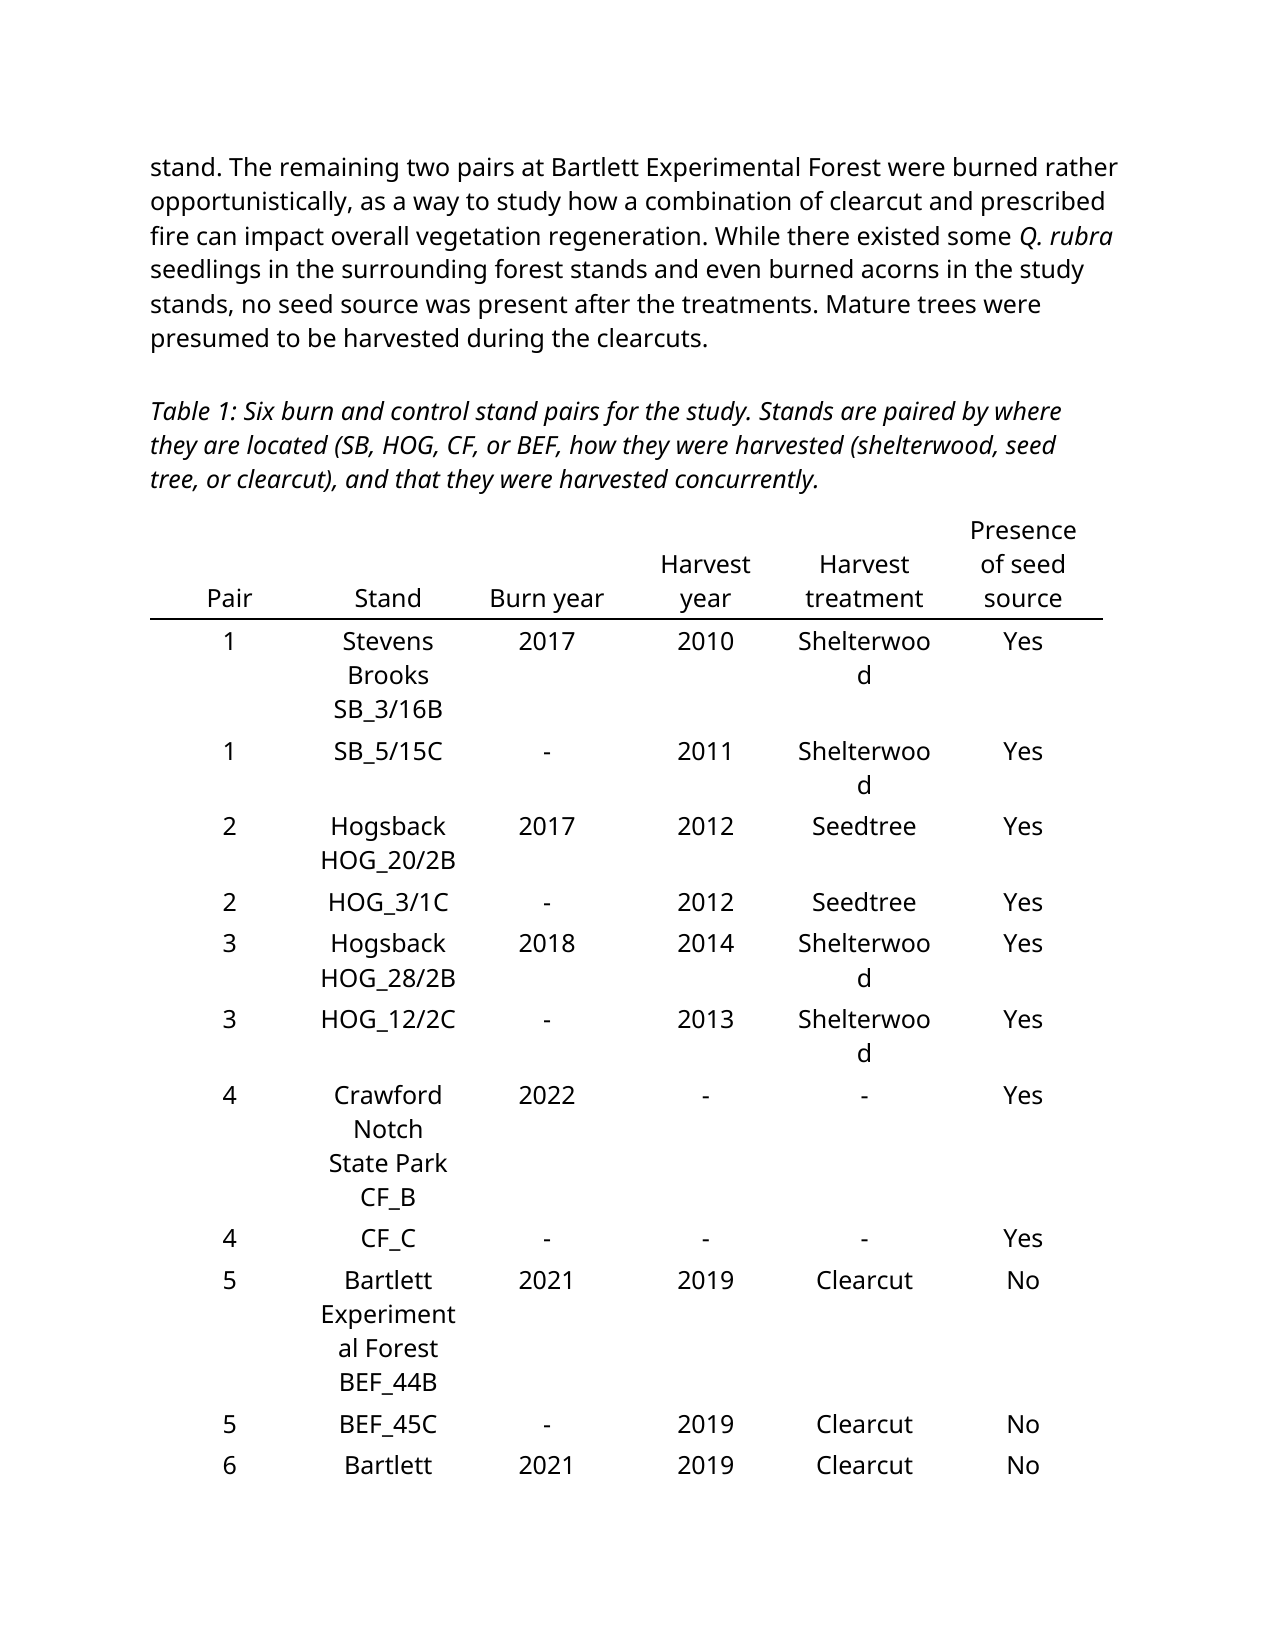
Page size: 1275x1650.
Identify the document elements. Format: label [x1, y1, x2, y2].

table_header [139, 373, 1114, 1486]
text [150, 150, 1125, 354]
